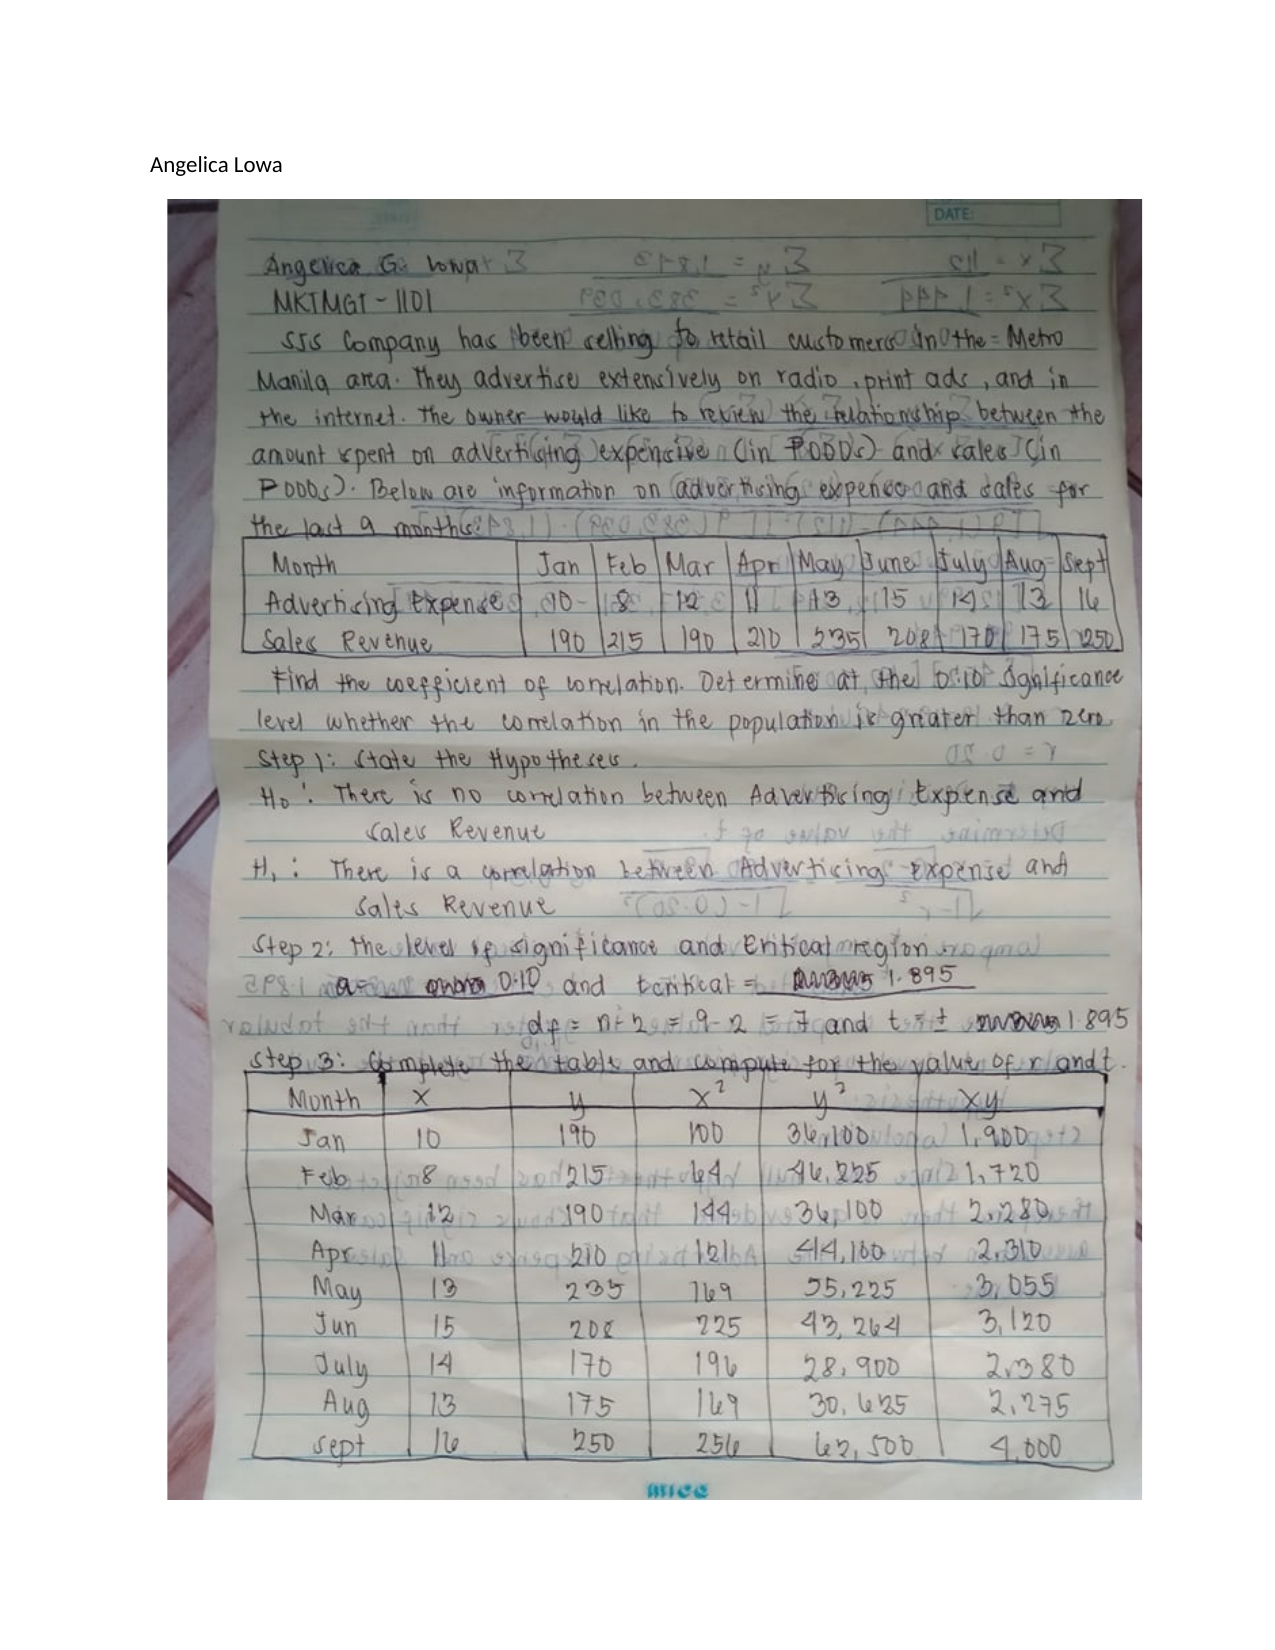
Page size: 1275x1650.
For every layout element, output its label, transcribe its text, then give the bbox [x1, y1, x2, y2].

text Angelica Lowa [150, 150, 1125, 178]
picture [167, 199, 1143, 1500]
